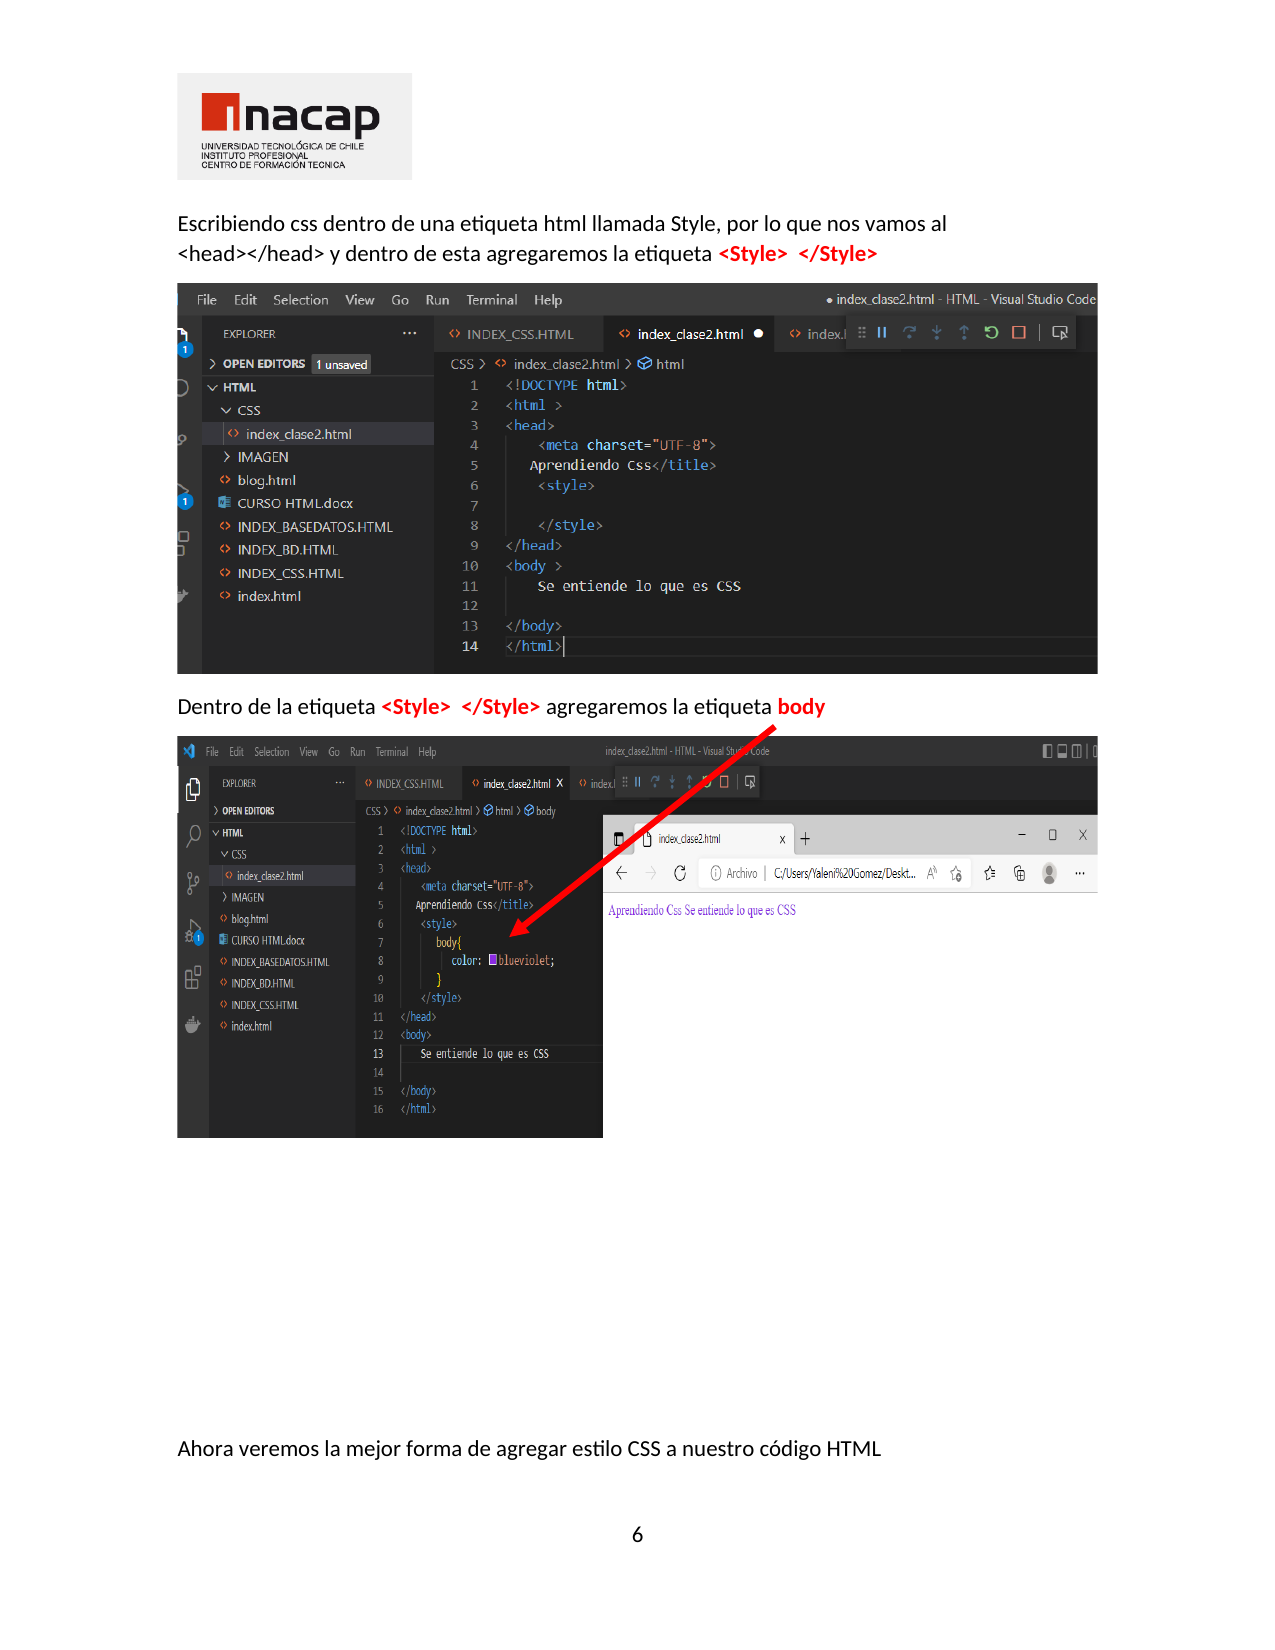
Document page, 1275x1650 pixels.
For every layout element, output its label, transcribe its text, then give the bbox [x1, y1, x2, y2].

picture [177, 283, 1098, 674]
text Ahora veremos la mejor forma de agregar estilo CSS a nuestro código HTML [177, 1432, 1098, 1462]
text Dentro de la etiqueta <Style> </Style> agregaremos la etiqueta body [177, 690, 1098, 720]
picture [177, 736, 1098, 1138]
picture [177, 73, 413, 180]
text Escribiendo css dentro de una etiqueta html llamada Style, por lo que nos vamos al <head></head> y dentro de esta agregaremos la etiqueta <Style> </Style> [177, 207, 1098, 267]
